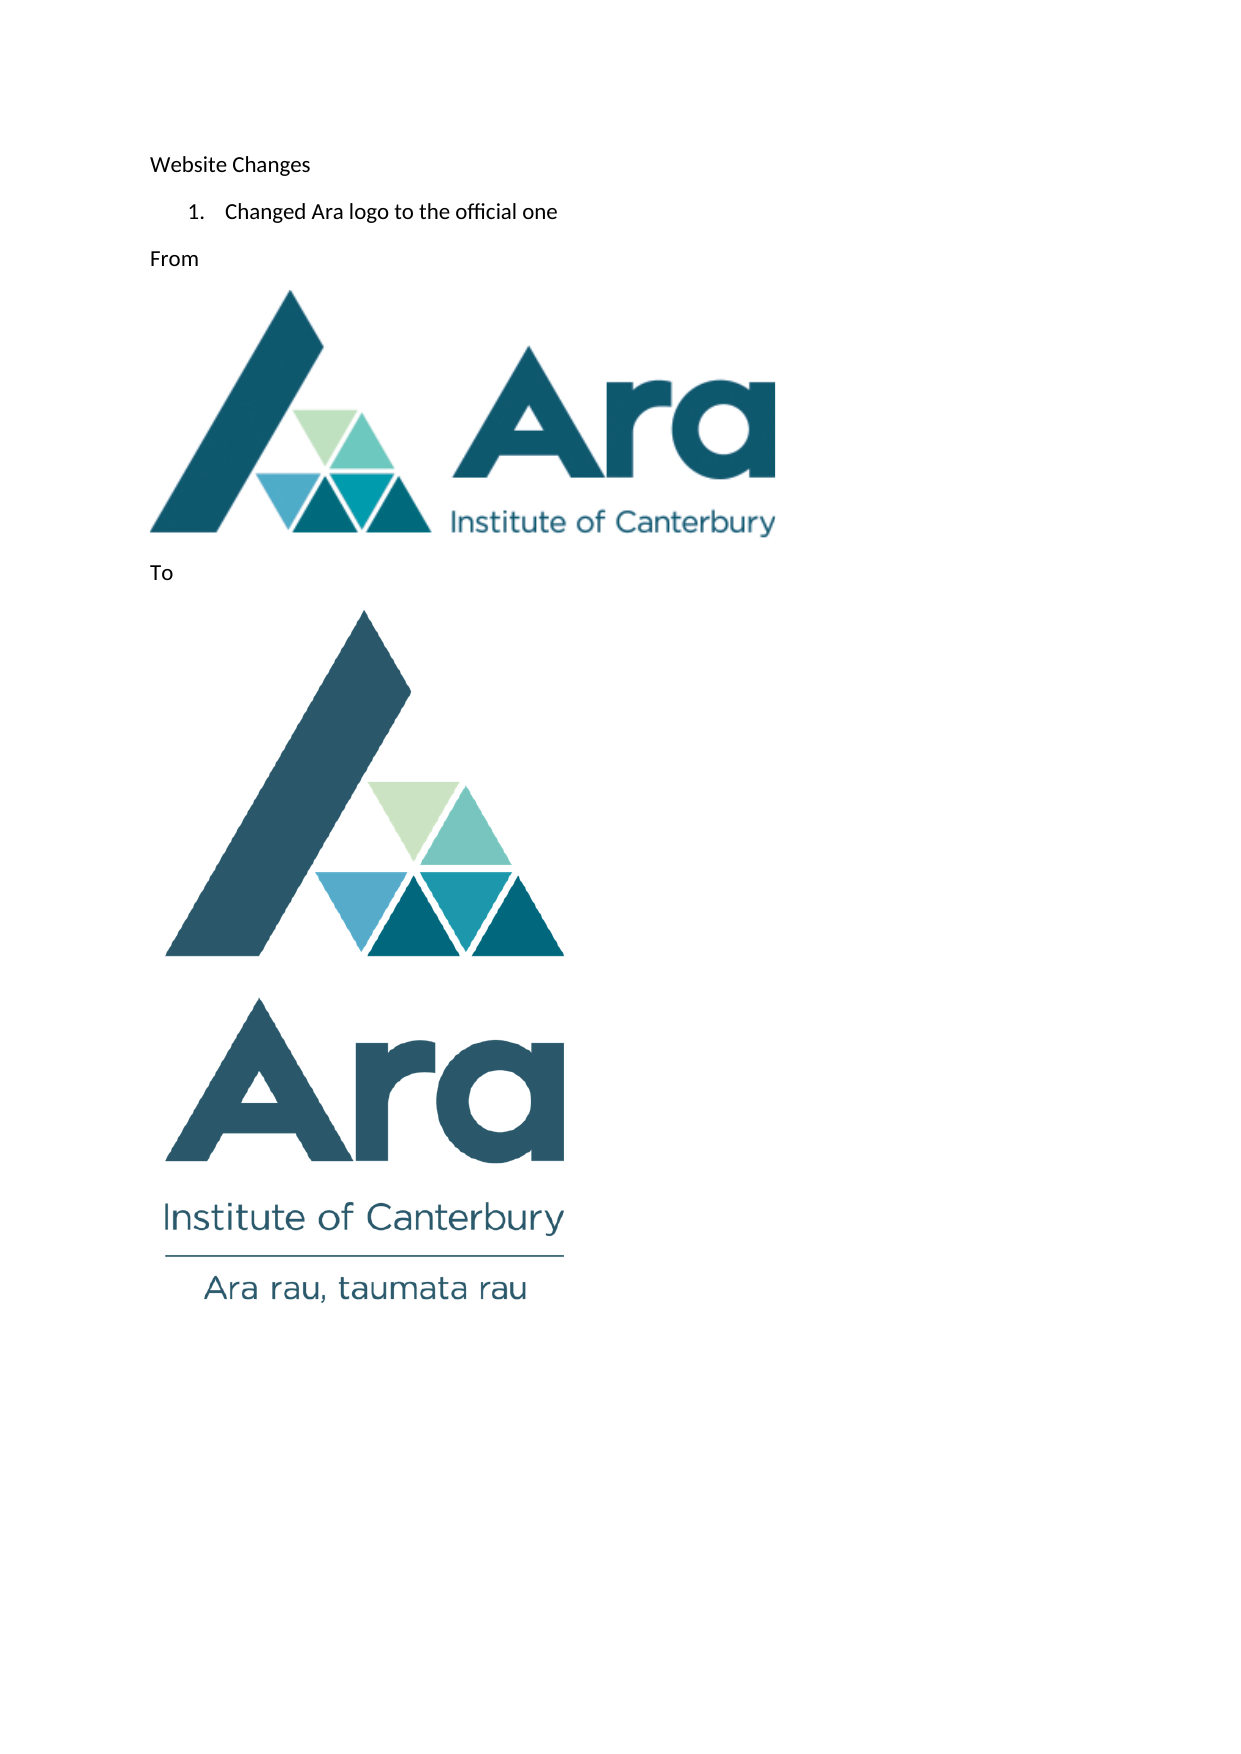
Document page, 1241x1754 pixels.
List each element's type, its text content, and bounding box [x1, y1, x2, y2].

text From [150, 244, 1090, 272]
picture [150, 604, 574, 1321]
text To [150, 558, 1090, 586]
list Changed Ara logo to the official one [187, 197, 1090, 225]
text Website Changes [150, 150, 1090, 178]
picture [150, 290, 775, 539]
